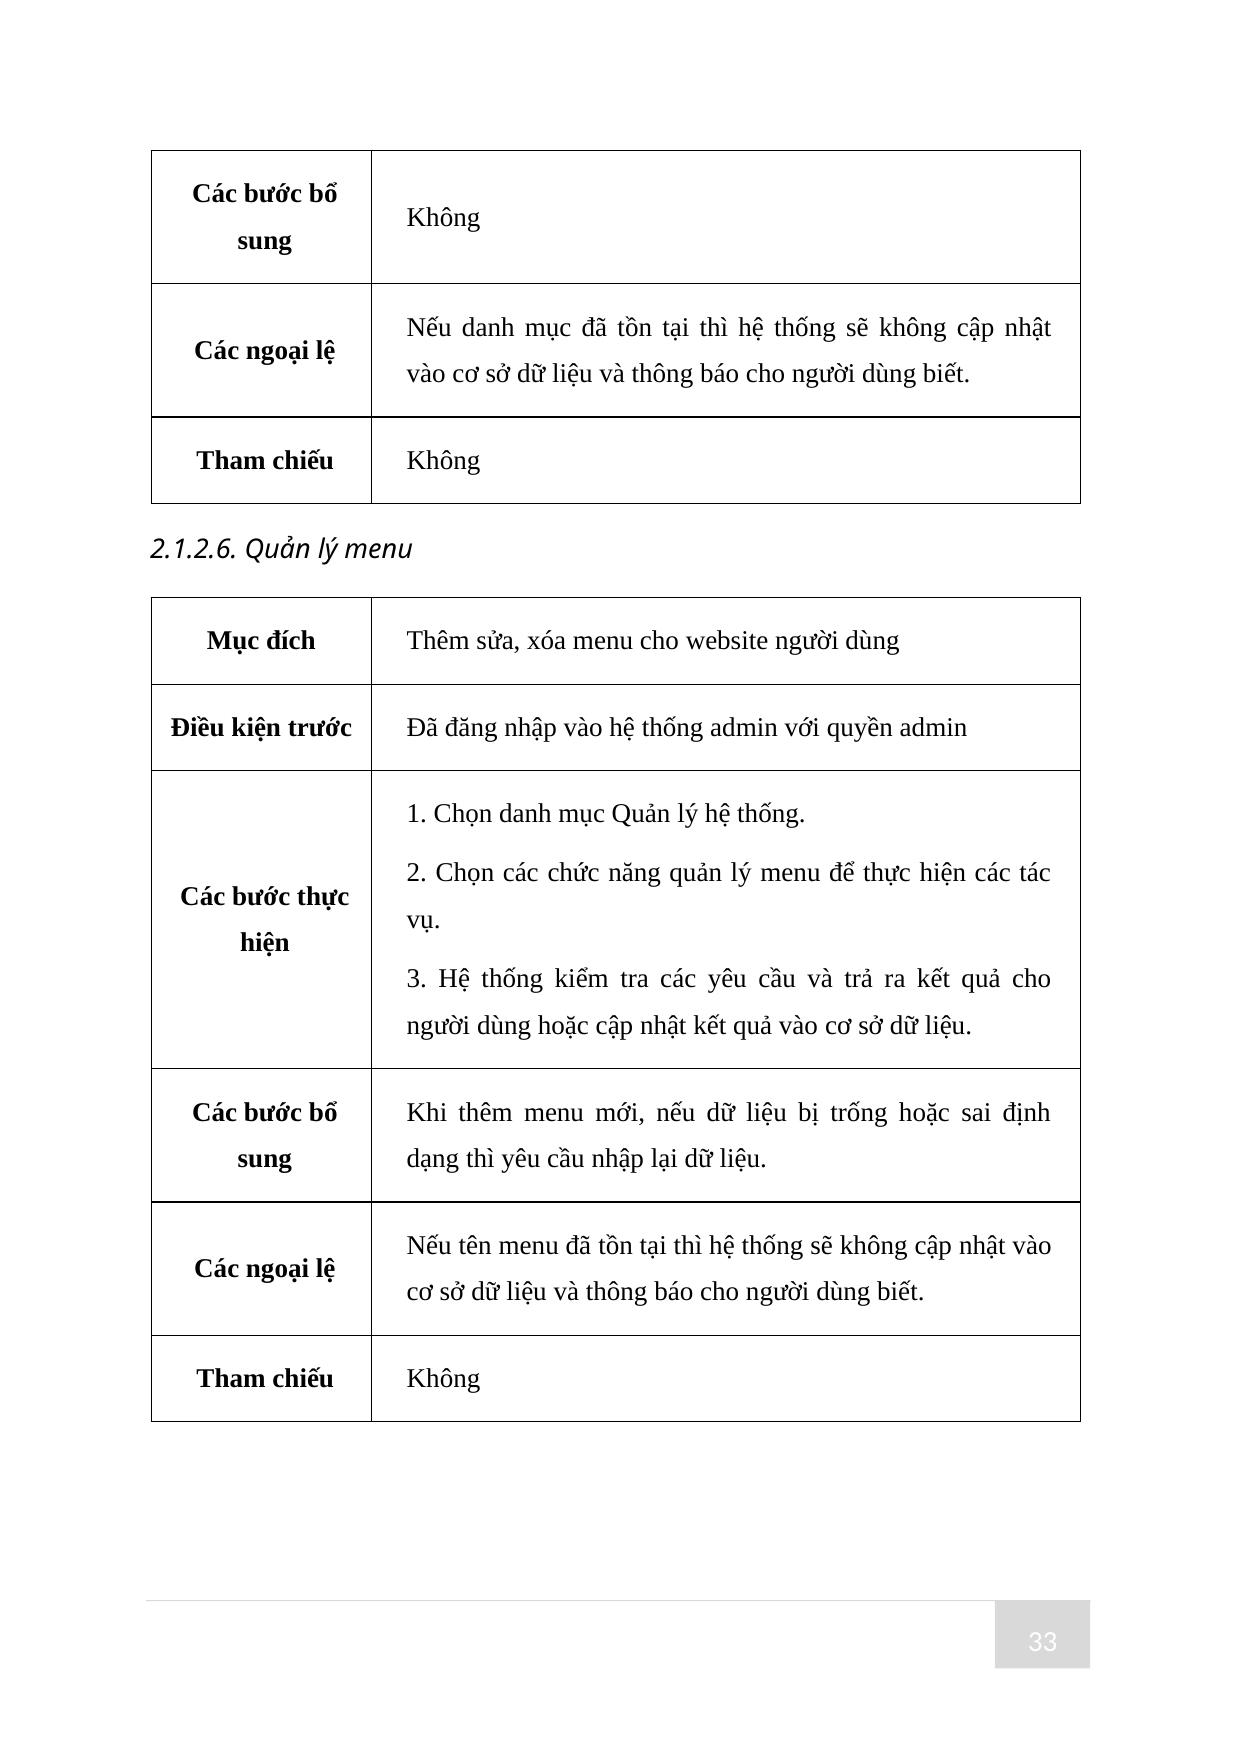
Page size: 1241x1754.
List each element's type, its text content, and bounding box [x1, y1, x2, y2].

text 2.1.2.6. Quản lý menu [150, 529, 1090, 566]
table_cell Đã đăng nhập vào hệ thống admin với quyền admin [372, 685, 1080, 770]
table_cell Không [372, 151, 1080, 283]
table_cell Các ngoại lệ [152, 284, 371, 416]
table_cell Tham chiếu [152, 1336, 371, 1421]
table_cell Các bước bổ sung [152, 151, 371, 283]
table_cell Các bước bổ sung [152, 1069, 371, 1201]
table_cell 1. Chọn danh mục Quản lý hệ thống. 2. Chọn các chức năng quản lý menu để thực hiện các tác vụ. 3. Hệ thống kiểm tra các yêu cầu và trả ra kết quả cho người dùng hoặc cập nhật kết quả vào cơ sở dữ liệu. [372, 771, 1080, 1068]
table_cell Tham chiếu [152, 418, 371, 503]
table_cell Nếu tên menu đã tồn tại thì hệ thống sẽ không cập nhật vào cơ sở dữ liệu và thông báo cho người dùng biết. [372, 1203, 1080, 1335]
table_cell Điều kiện trước [152, 685, 371, 770]
table_header Mục đích [152, 598, 371, 683]
table_header Thêm sửa, xóa menu cho website người dùng [372, 598, 1080, 683]
table_cell Không [372, 1336, 1080, 1421]
table_cell Khi thêm menu mới, nếu dữ liệu bị trống hoặc sai định dạng thì yêu cầu nhập lại dữ liệu. [372, 1069, 1080, 1201]
table_cell Các bước thực hiện [152, 771, 371, 1068]
table_cell Không [372, 418, 1080, 503]
table_cell Nếu danh mục đã tồn tại thì hệ thống sẽ không cập nhật vào cơ sở dữ liệu và thông báo cho người dùng biết. [372, 284, 1080, 416]
table_cell Các ngoại lệ [152, 1203, 371, 1335]
